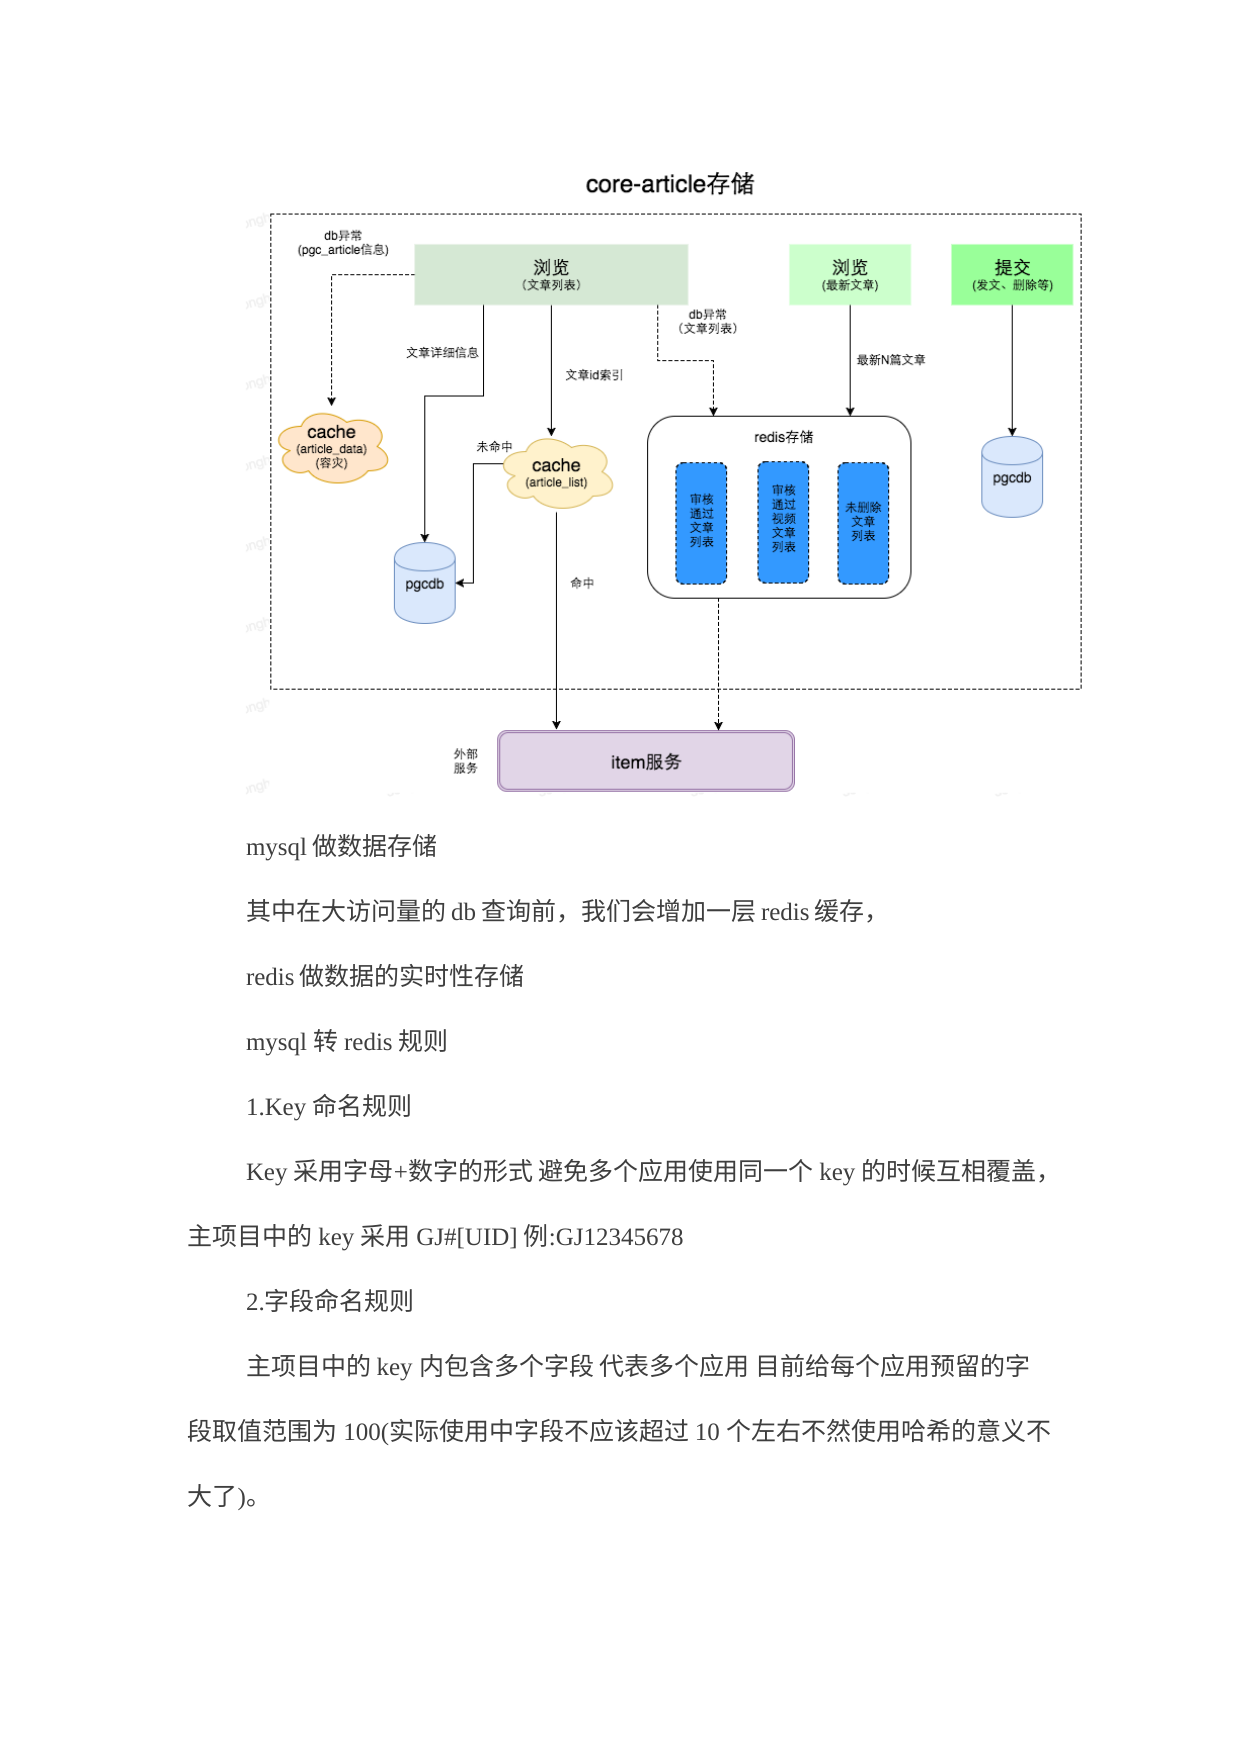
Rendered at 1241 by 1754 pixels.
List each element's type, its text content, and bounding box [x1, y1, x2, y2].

text mysql做数据存储 [187, 812, 1053, 877]
picture [245, 163, 1110, 811]
text 2.字段命名规则 [187, 1267, 1053, 1332]
text 主项目中的 key 内包含多个字段 代表多个应用 目前给每个应用预留的字段取值范围为 100(实际使用中字段不应该超过 10 个左右不然使用哈希的意义不大了)。 [187, 1332, 1053, 1527]
text mysql 转 redis 规则 [187, 1007, 1053, 1072]
text redis做数据的实时性存储 [187, 942, 1053, 1007]
text 1.Key 命名规则 [187, 1072, 1053, 1137]
text Key 采用字母+数字的形式 避免多个应用使用同一个 key 的时候互相覆盖，主项目中的 key 采用 GJ#[UID] 例:GJ12345678 [187, 1137, 1053, 1267]
text 其中在大访问量的db查询前，我们会增加一层redis缓存， [187, 877, 1053, 942]
